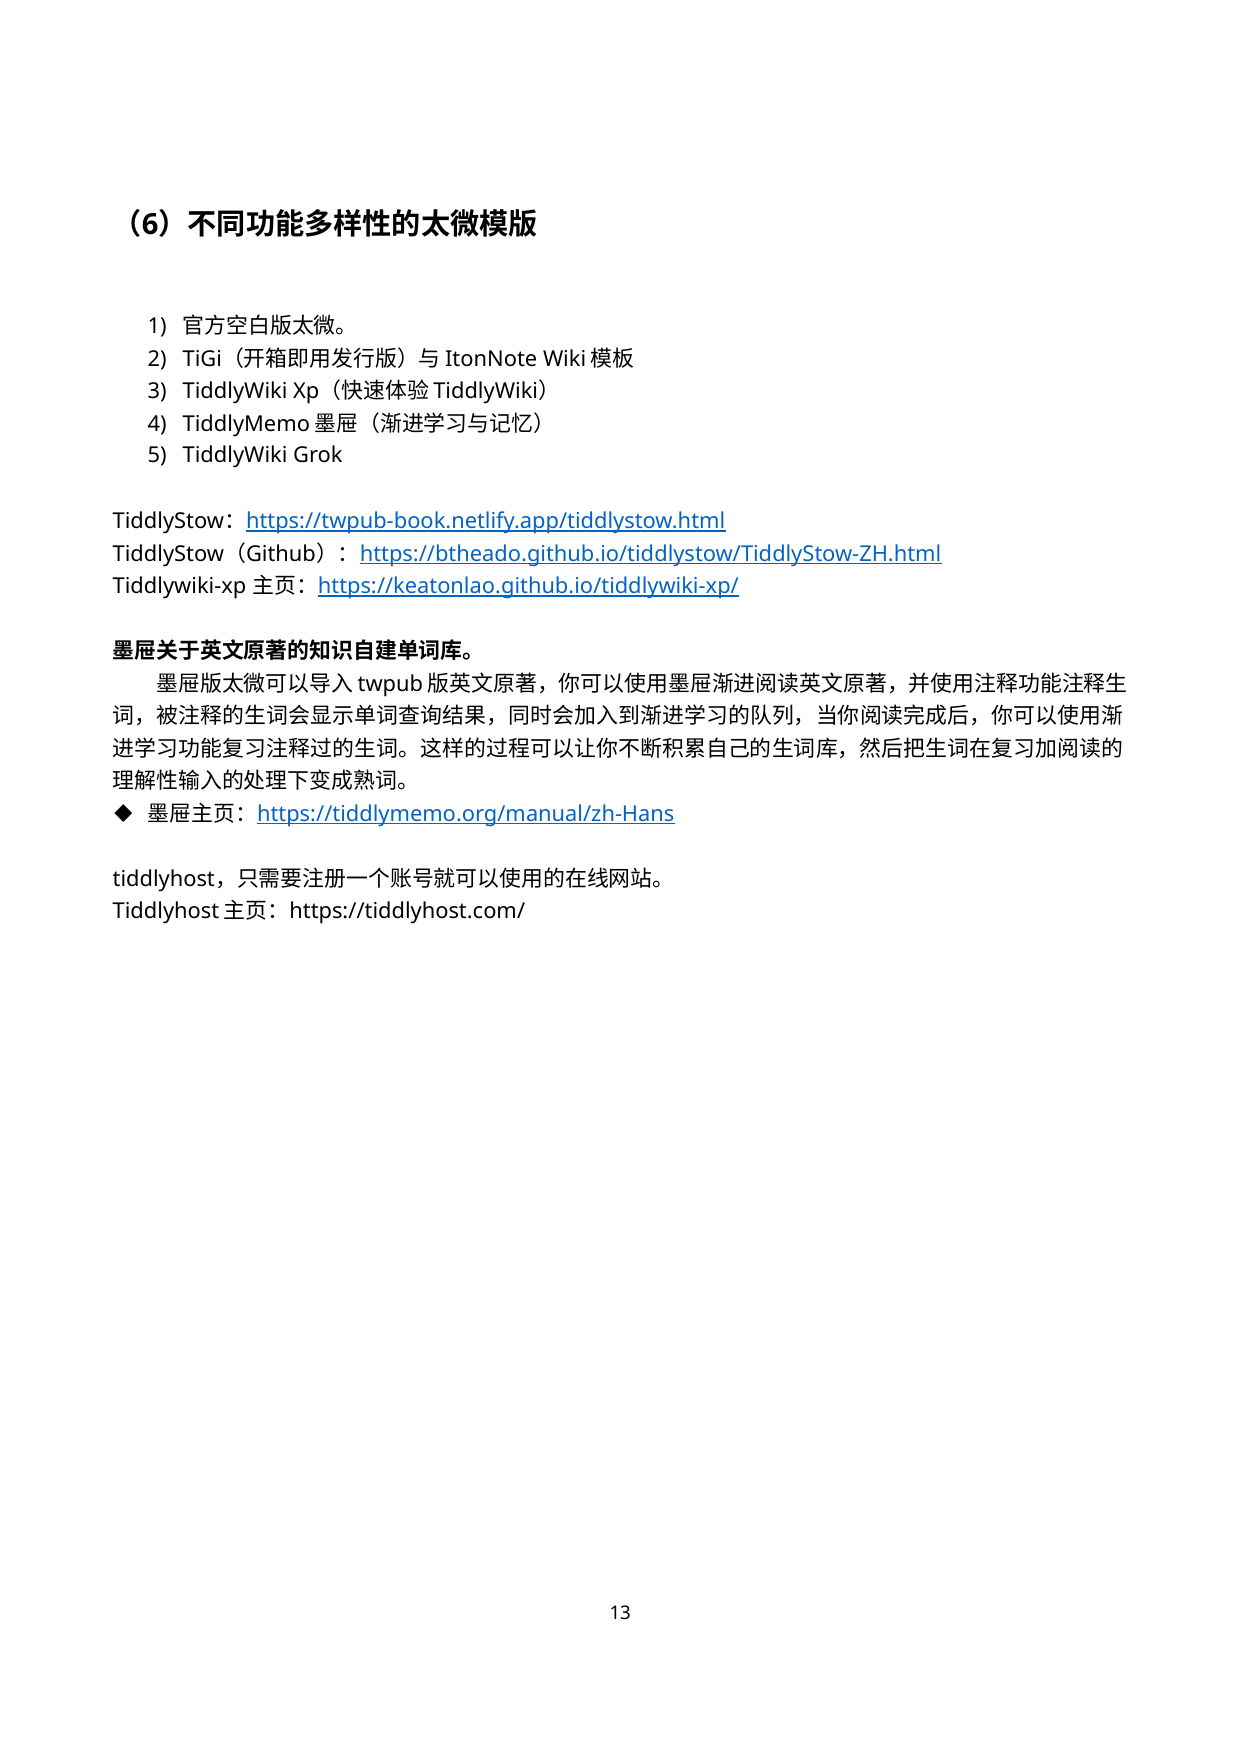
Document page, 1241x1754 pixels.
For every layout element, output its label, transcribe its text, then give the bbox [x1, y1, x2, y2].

list 墨屉主页：https://tiddlymemo.org/manual/zh-Hans [112, 795, 1128, 828]
text Tiddlyhost主页：https://tiddlyhost.com/ [112, 893, 1128, 925]
list TiddlyMemo墨屉（渐进学习与记忆） [147, 405, 1128, 438]
text 墨屉版太微可以导入twpub版英文原著，你可以使用墨屉渐进阅读英文原著，并使用注释功能注释生词，被注释的生词会显示单词查询结果，同时会加入到渐进学习的队列，当你阅读完成后，你可以使用渐进学习功能复习注释过的生词。这样的过程可以让你不断积累自己的生词库，然后把生词在复习加阅读的理解性输入的处理下变成熟词。 [112, 665, 1128, 795]
text TiddlyStow（Github）：https://btheado.github.io/tiddlystow/TiddlyStow-ZH.html [112, 535, 1128, 568]
list TiddlyWiki Grok [147, 438, 1128, 470]
text 墨屉关于英文原著的知识自建单词库。 [112, 633, 1128, 665]
list TiddlyWiki Xp（快速体验TiddlyWiki） [147, 373, 1128, 405]
subtitle （6）不同功能多样性的太微模版 [112, 189, 1128, 254]
text tiddlyhost，只需要注册一个账号就可以使用的在线网站。 [112, 860, 1128, 893]
text Tiddlywiki-xp 主页：https://keatonlao.github.io/tiddlywiki-xp/ [112, 568, 1128, 600]
text TiddlyStow：https://twpub-book.netlify.app/tiddlystow.html [112, 503, 1128, 535]
list TiGi（开箱即用发行版）与ItonNote Wiki模板 [147, 340, 1128, 373]
list 官方空白版太微。 [147, 308, 1128, 340]
